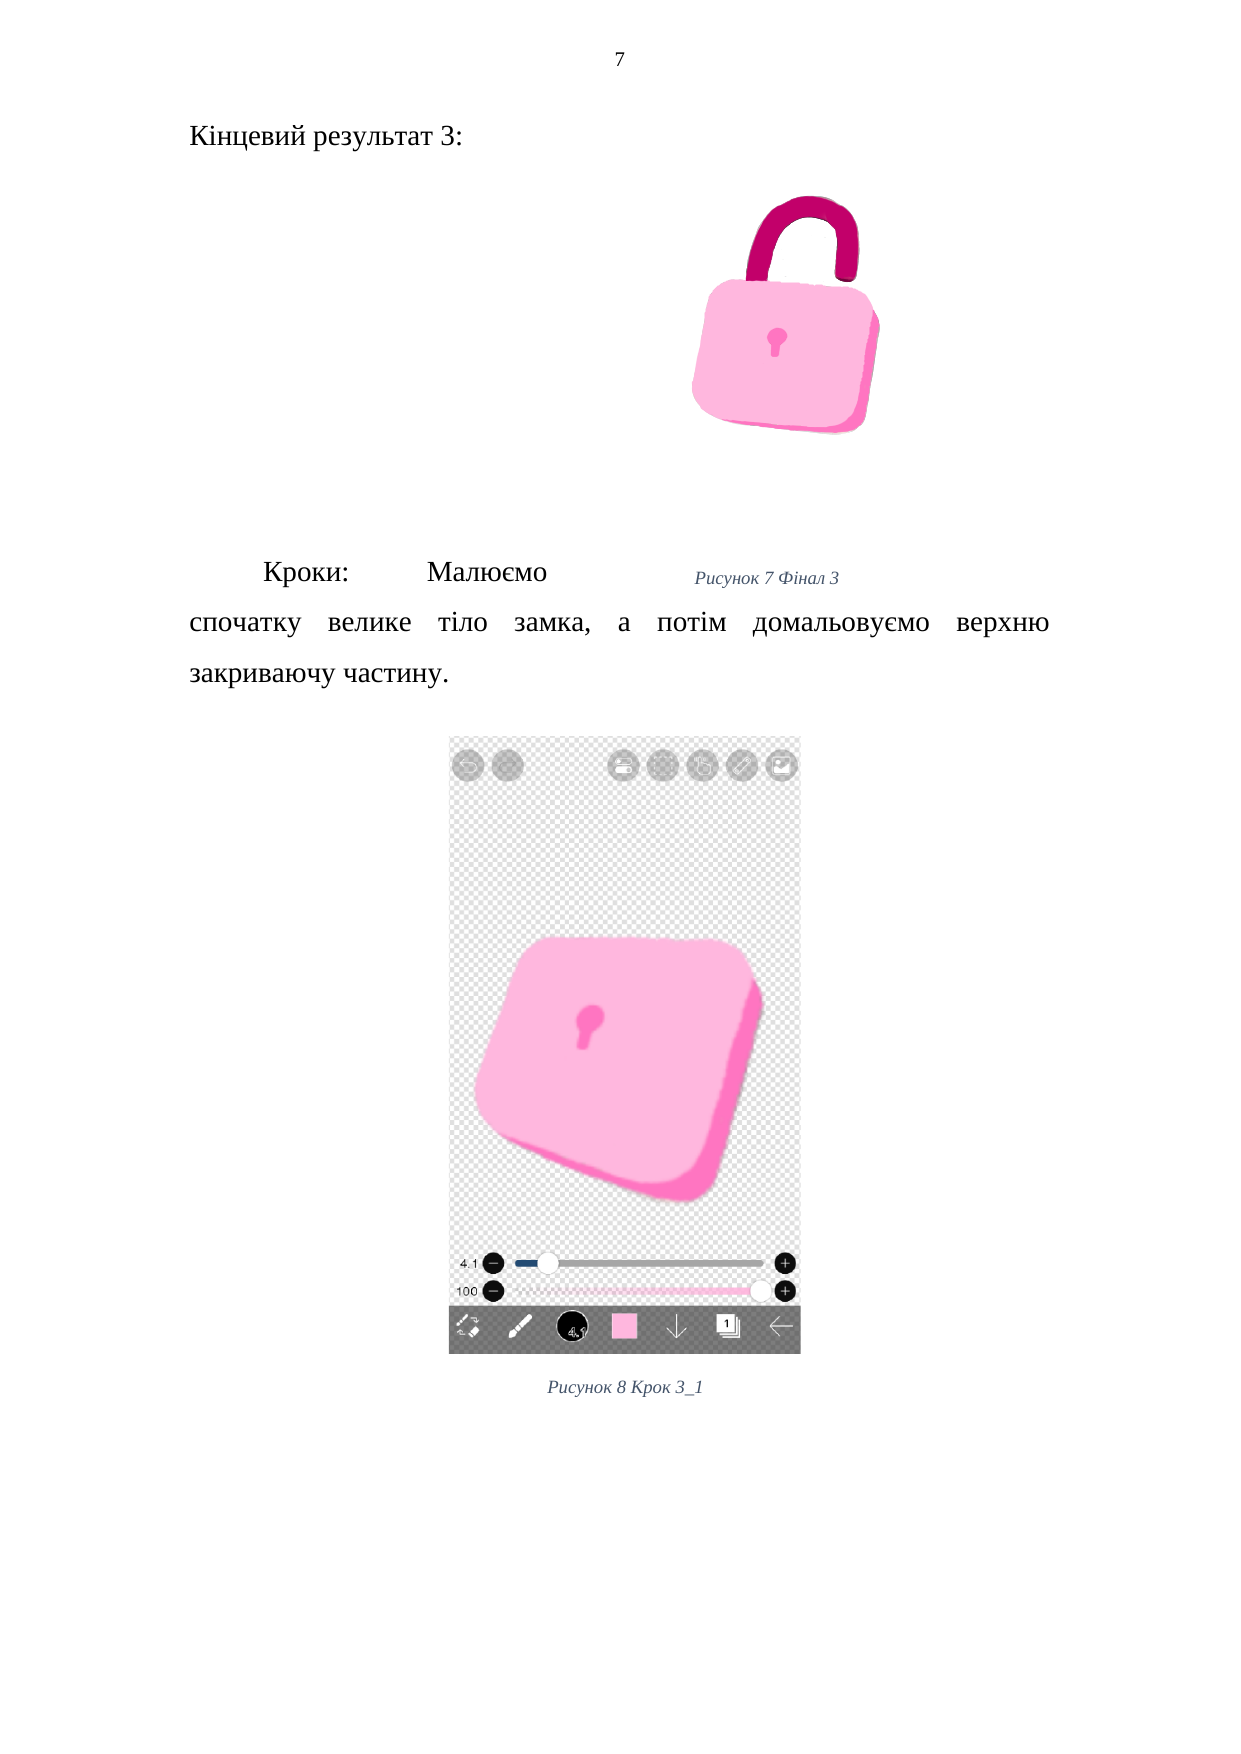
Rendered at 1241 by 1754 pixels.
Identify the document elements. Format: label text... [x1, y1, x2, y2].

picture [448, 736, 801, 1354]
text Кроки: Малюємо спочатку велике тіло замка, а потім домальовуємо верхню закриваючу частину. [189, 554, 1050, 688]
picture [566, 118, 969, 558]
